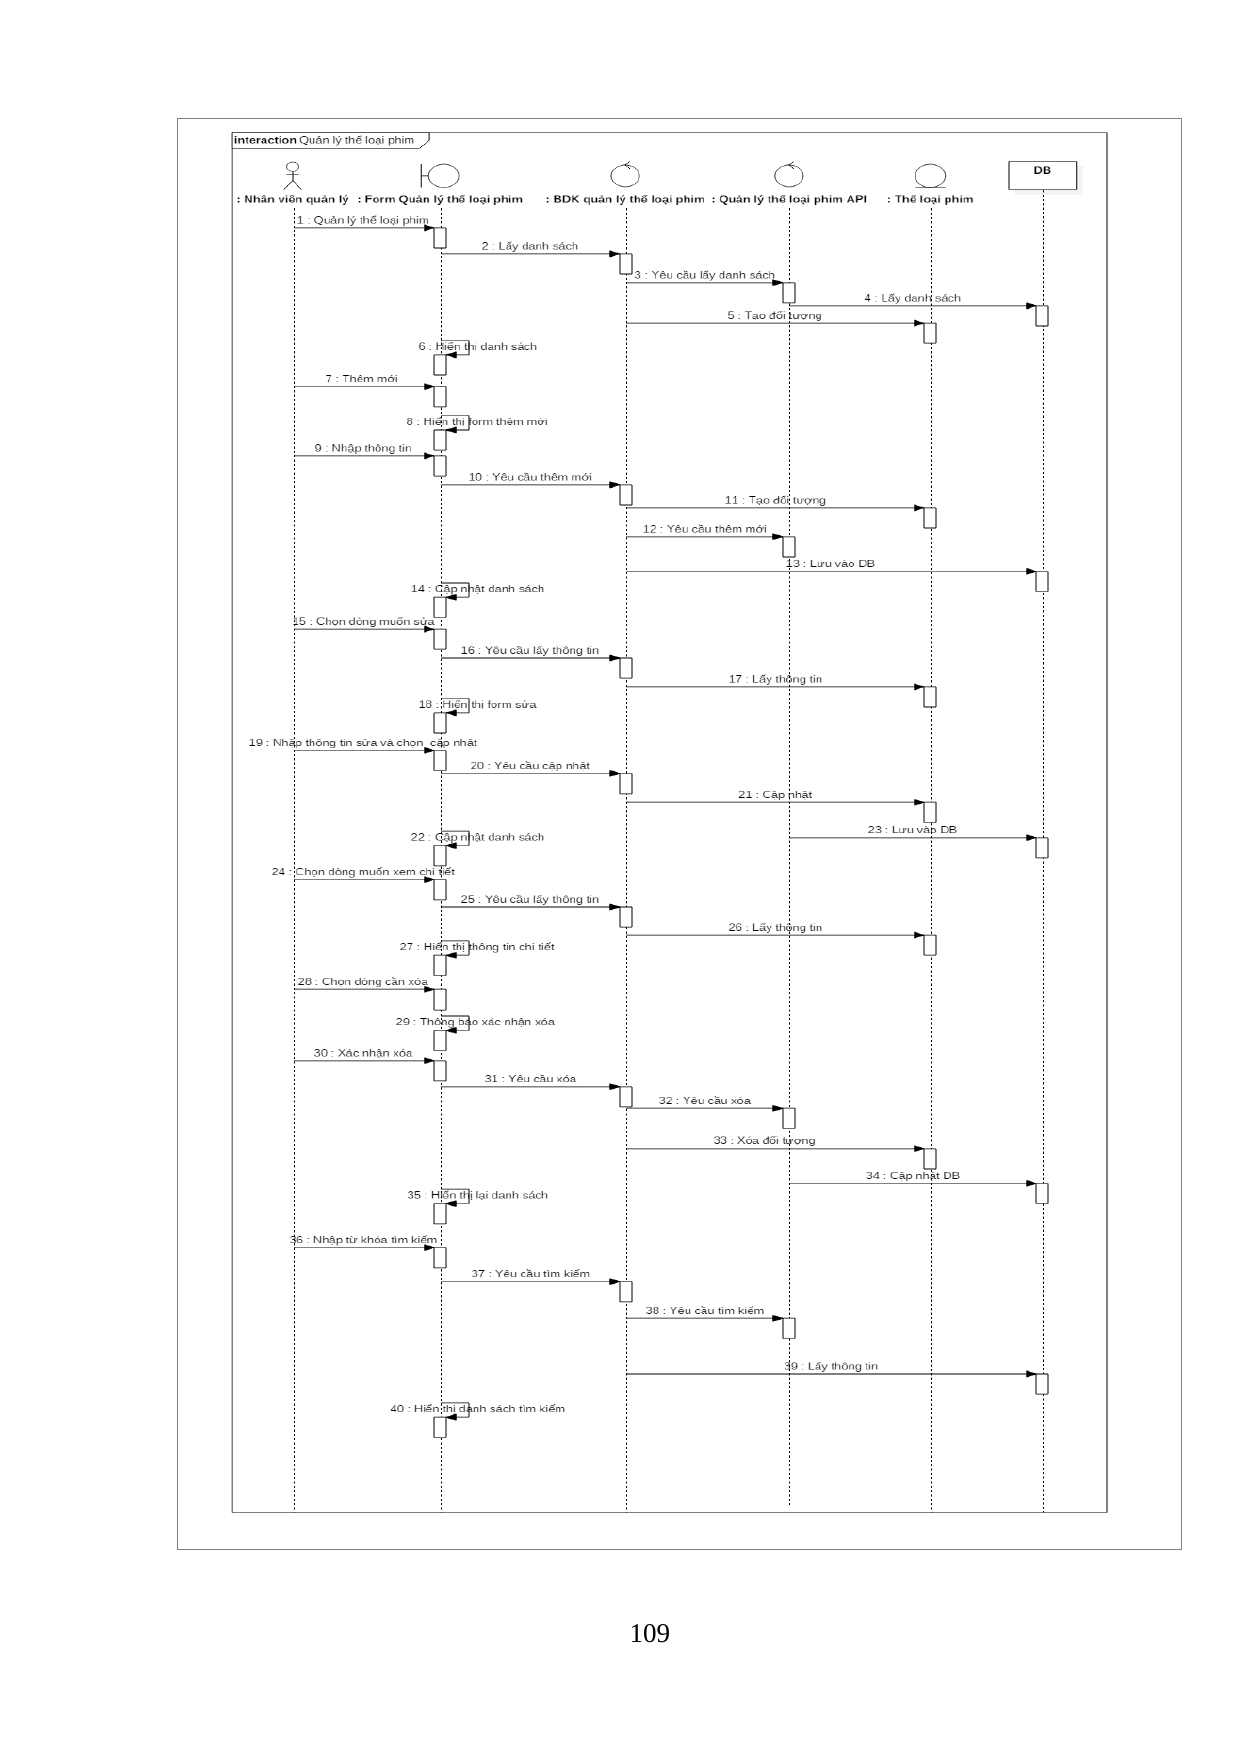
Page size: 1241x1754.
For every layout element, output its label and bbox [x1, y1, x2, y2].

picture [215, 125, 1144, 1541]
table_cell [178, 119, 1181, 1548]
